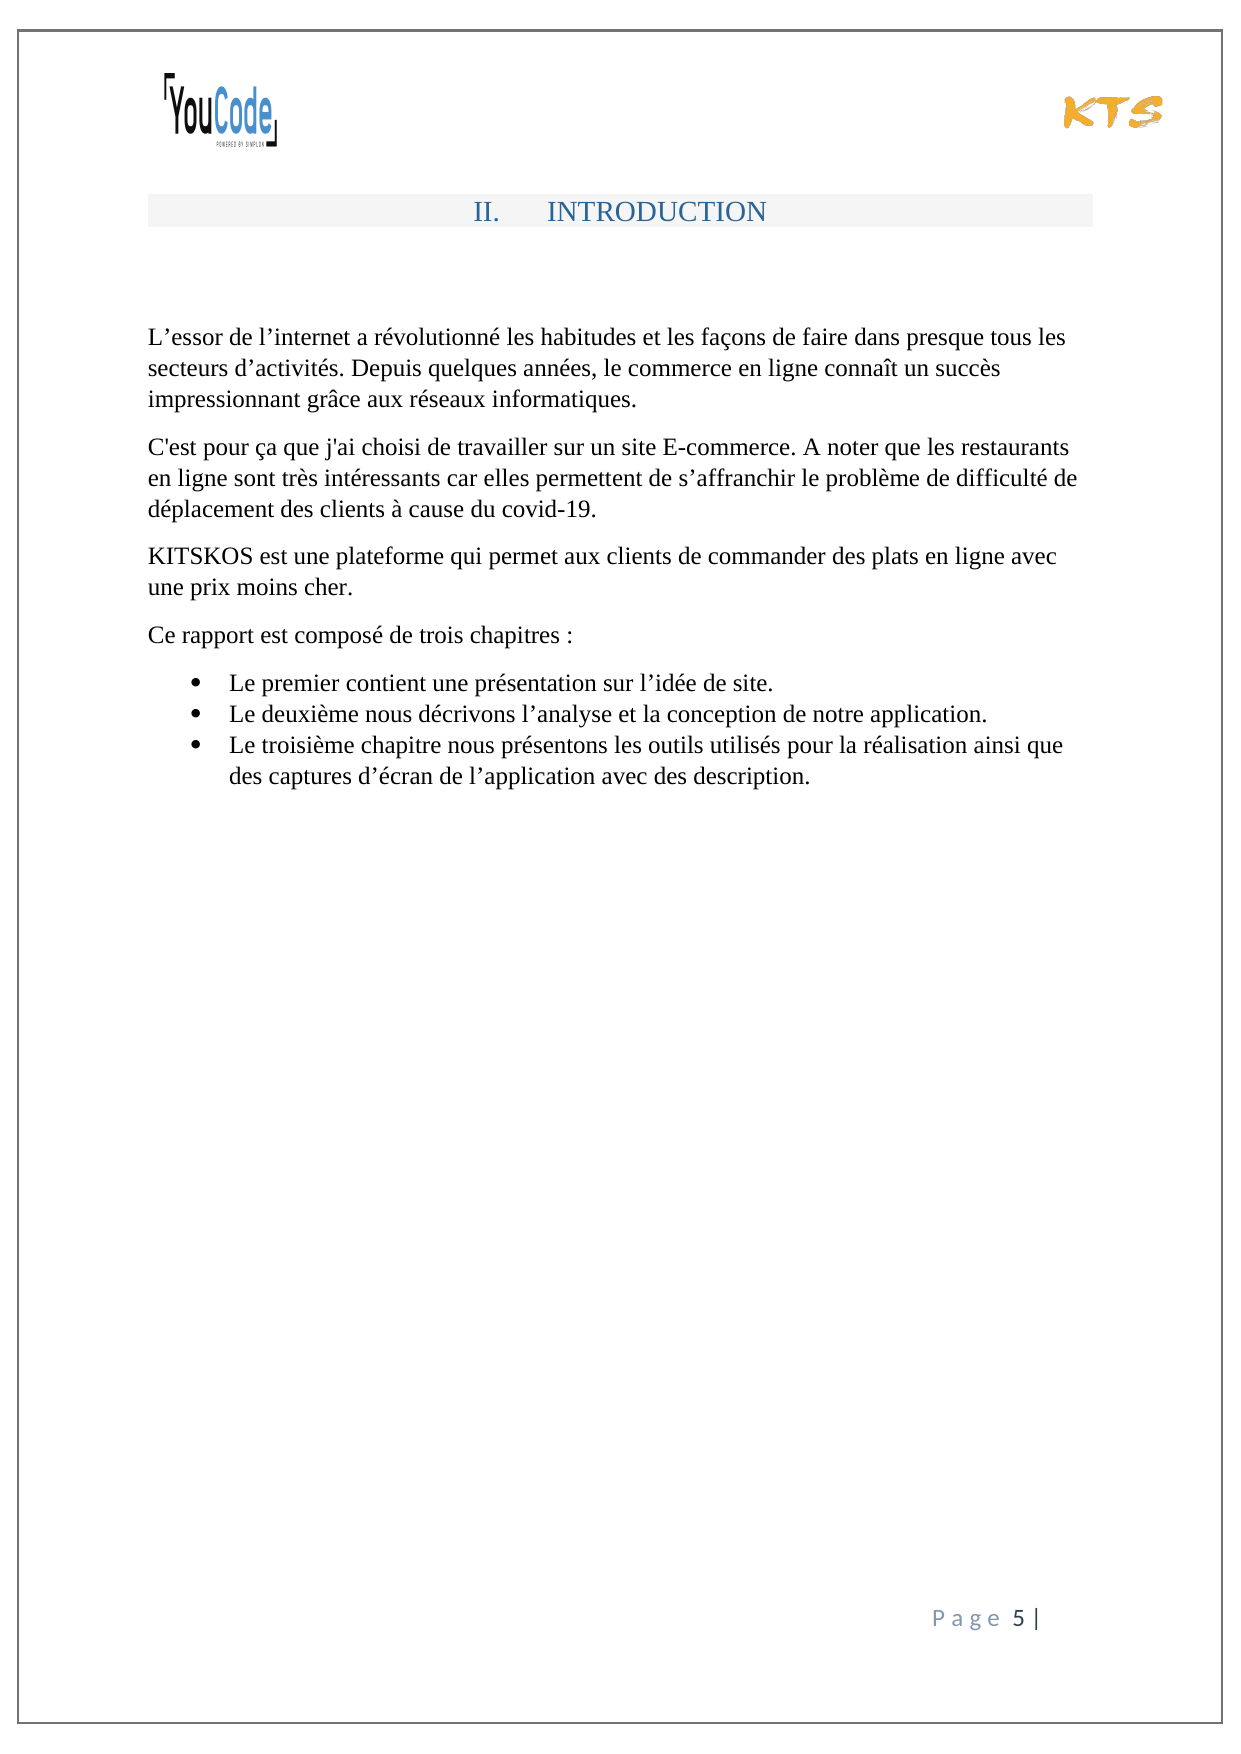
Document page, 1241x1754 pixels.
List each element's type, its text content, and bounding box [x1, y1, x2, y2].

picture [1060, 88, 1163, 133]
text C'est pour ça que j'ai choisi de travailler sur un site E-commerce. A noter que les restaurants en ligne sont très intéressants car elles permettent de s’affranchir le problème de difficulté de déplacement des clients à cause du covid-19. [148, 432, 1093, 522]
subtitle INTRODUCTION [148, 194, 1093, 227]
list Le deuxième nous décrivons l’analyse et la conception de notre application. [191, 699, 1093, 728]
text Ce rapport est composé de trois chapitres : [148, 620, 1093, 649]
text L’essor de l’internet a révolutionné les habitudes et les façons de faire dans presque tous les secteurs d’activités. Depuis quelques années, le commerce en ligne connaît un succès impressionnant grâce aux réseaux informatiques. [148, 322, 1093, 413]
list Le troisième chapitre nous présentons les outils utilisés pour la réalisation ainsi que des captures d’écran de l’application avec des description. [191, 730, 1093, 790]
picture [147, 73, 294, 147]
text KITSKOS est une plateforme qui permet aux clients de commander des plats en ligne avec une prix moins cher. [148, 541, 1093, 601]
list Le premier contient une présentation sur l’idée de site. [191, 668, 1093, 697]
